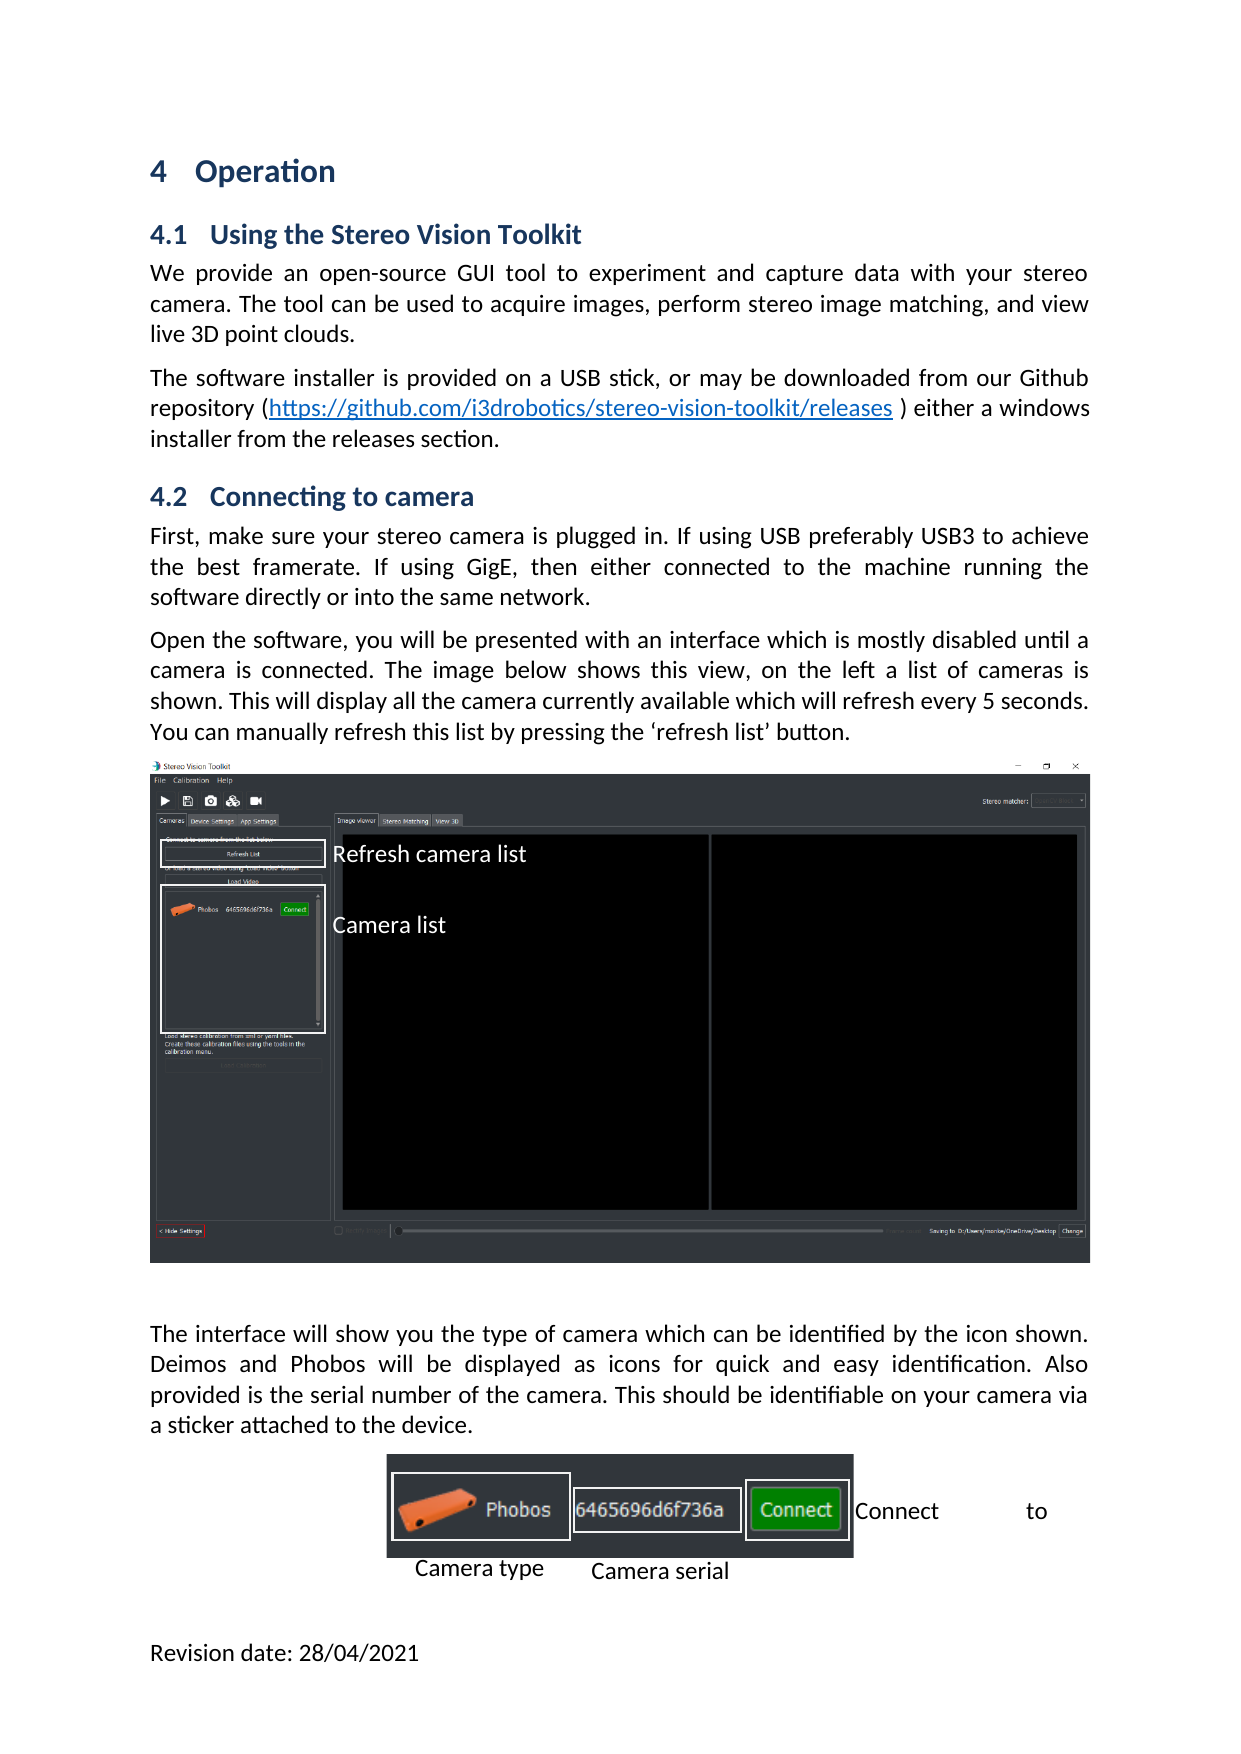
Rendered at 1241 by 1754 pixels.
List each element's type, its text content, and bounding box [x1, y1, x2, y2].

picture [150, 759, 1091, 1263]
text The software installer is provided on a USB stick, or may be downloaded from our Github repository (https://github.com/i3drobotics/stereo-vision-toolkit/releases ) either a windows installer from the releases section. [150, 362, 1090, 453]
text The interface will show you the type of camera which can be identified by the icon shown. Deimos and Phobos will be displayed as icons for quick and easy identification. Also provided is the serial number of the camera. This should be identifiable on your camera via a sticker attached to the device. [150, 1318, 1090, 1440]
text First, make sure your stereo camera is plugged in. If using USB preferably USB3 to achieve the best framerate. If using GigE, then either connected to the machine running the software directly or into the same network. [150, 520, 1090, 612]
picture [386, 1454, 854, 1558]
text Open the software, you will be presented with an interface which is mostly disabled until a camera is connected. The image below shows this view, on the left a list of cameras is shown. This will display all the camera currently available which will refresh every 5 seconds. You can manually refresh this list by pressing the ‘refresh list’ button. [150, 624, 1090, 746]
subtitle Connecting to camera [150, 478, 1090, 514]
text We provide an open-source GUI tool to experiment and capture data with your stereo camera. The tool can be used to acquire images, perform stereo image matching, and view live 3D point clouds. [150, 258, 1090, 349]
subtitle Using the Stereo Vision Toolkit [150, 216, 1090, 251]
subtitle Operation [150, 150, 1090, 191]
